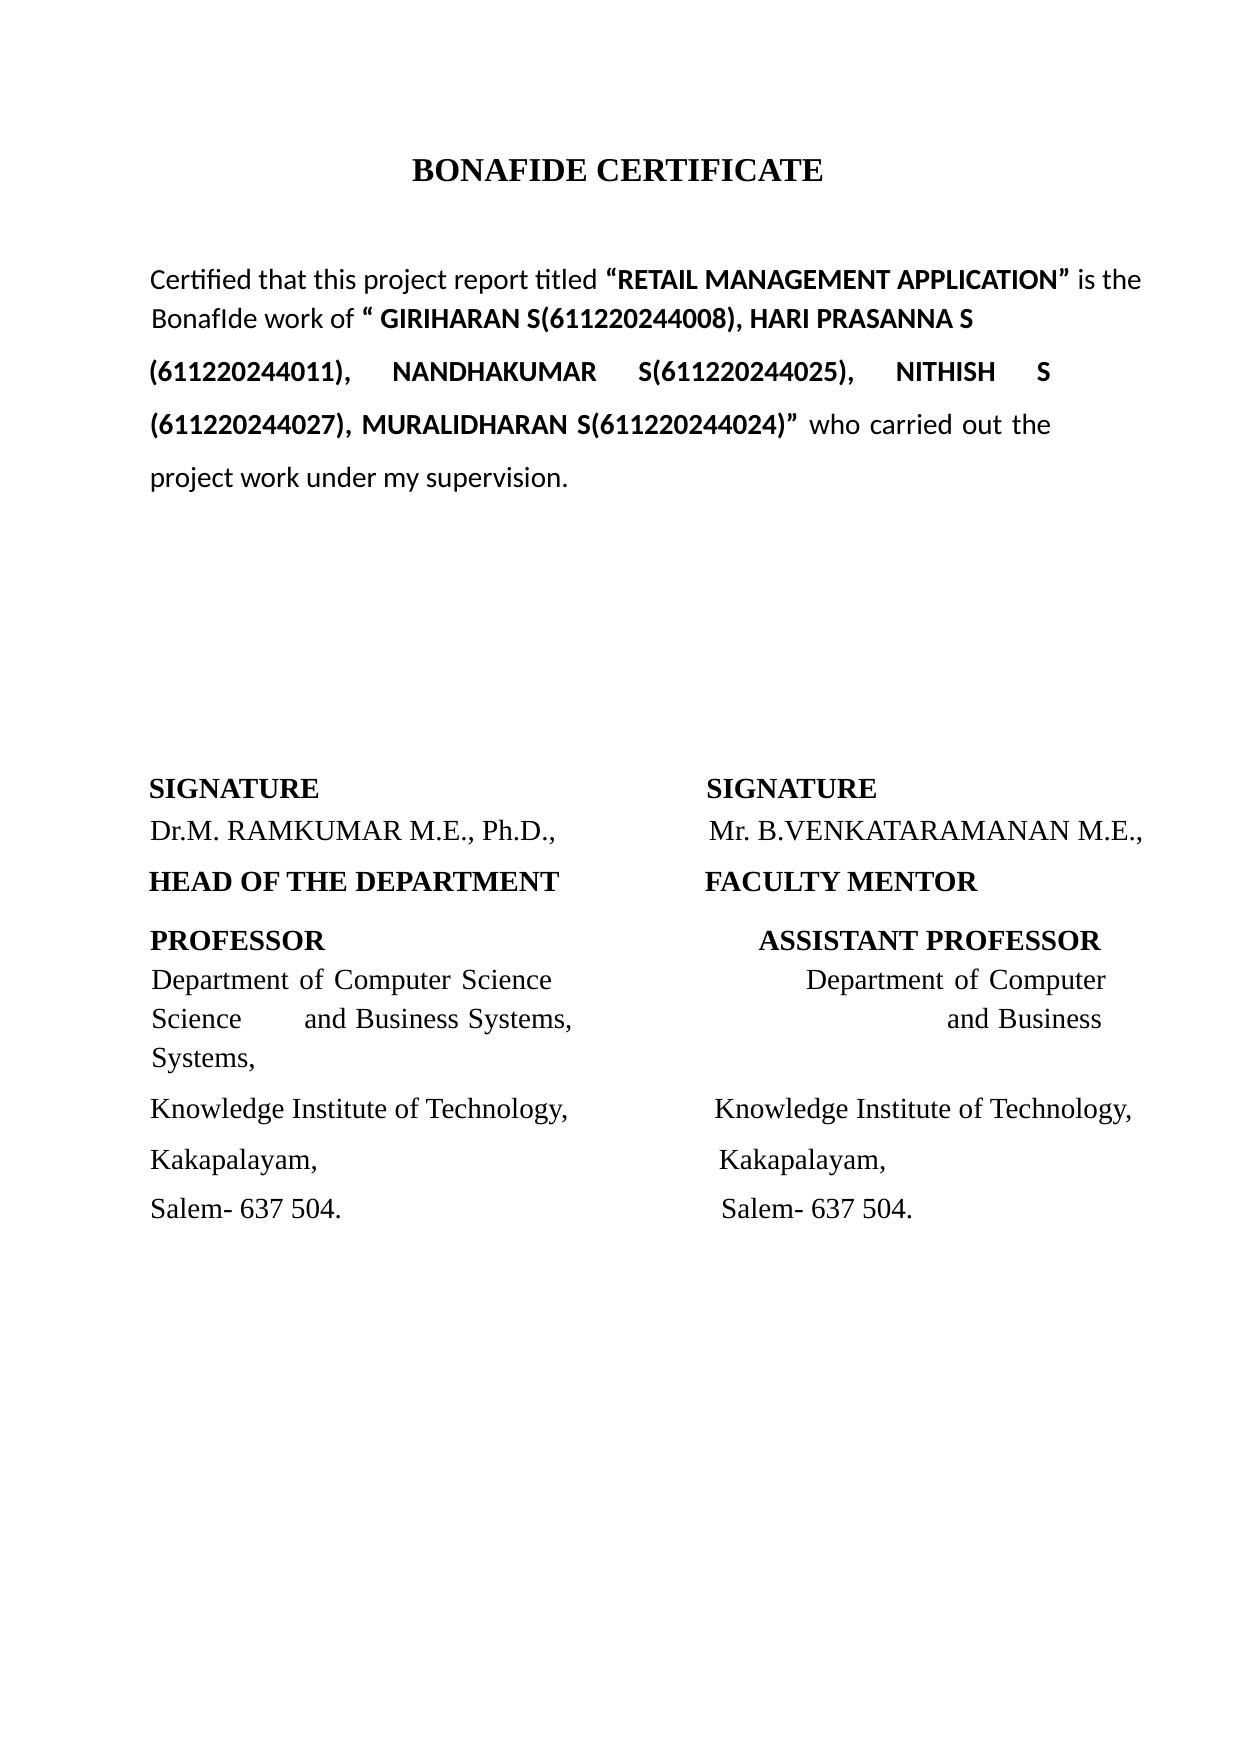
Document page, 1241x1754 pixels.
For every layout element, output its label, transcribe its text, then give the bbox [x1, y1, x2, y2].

subtitle BONAFIDE CERTIFICATE [258, 150, 978, 188]
text Certified that this project report titled “RETAIL MANAGEMENT APPLICATION” is the BonafIde work of “ GIRIHARAN S(611220244008), HARI PRASANNA S [150, 261, 1152, 336]
text Dr.M. RAMKUMAR M.E., Ph.D., Mr. B.VENKATARAMANAN M.E., [150, 813, 1152, 847]
text SIGNATURE SIGNATURE [148, 771, 1152, 804]
text Kakapalayam, Kakapalayam, [150, 1142, 1059, 1175]
text Knowledge Institute of Technology, Knowledge Institute of Technology, [150, 1091, 1152, 1124]
text HEAD OF THE DEPARTMENT FACULTY MENTOR [148, 864, 1152, 898]
text (611220244011), NANDHAKUMAR S(611220244025), NITHISH S (611220244027), MURALIDHARAN S(611220244024)” who carried out the project work under my supervision. [148, 353, 1052, 495]
text PROFESSOR ASSISTANT PROFESSOR Department of Computer Science Department of Computer Science and Business Systems, and Business Systems, [150, 923, 1107, 1074]
text Salem- 637 504. Salem- 637 504. [150, 1191, 1059, 1224]
